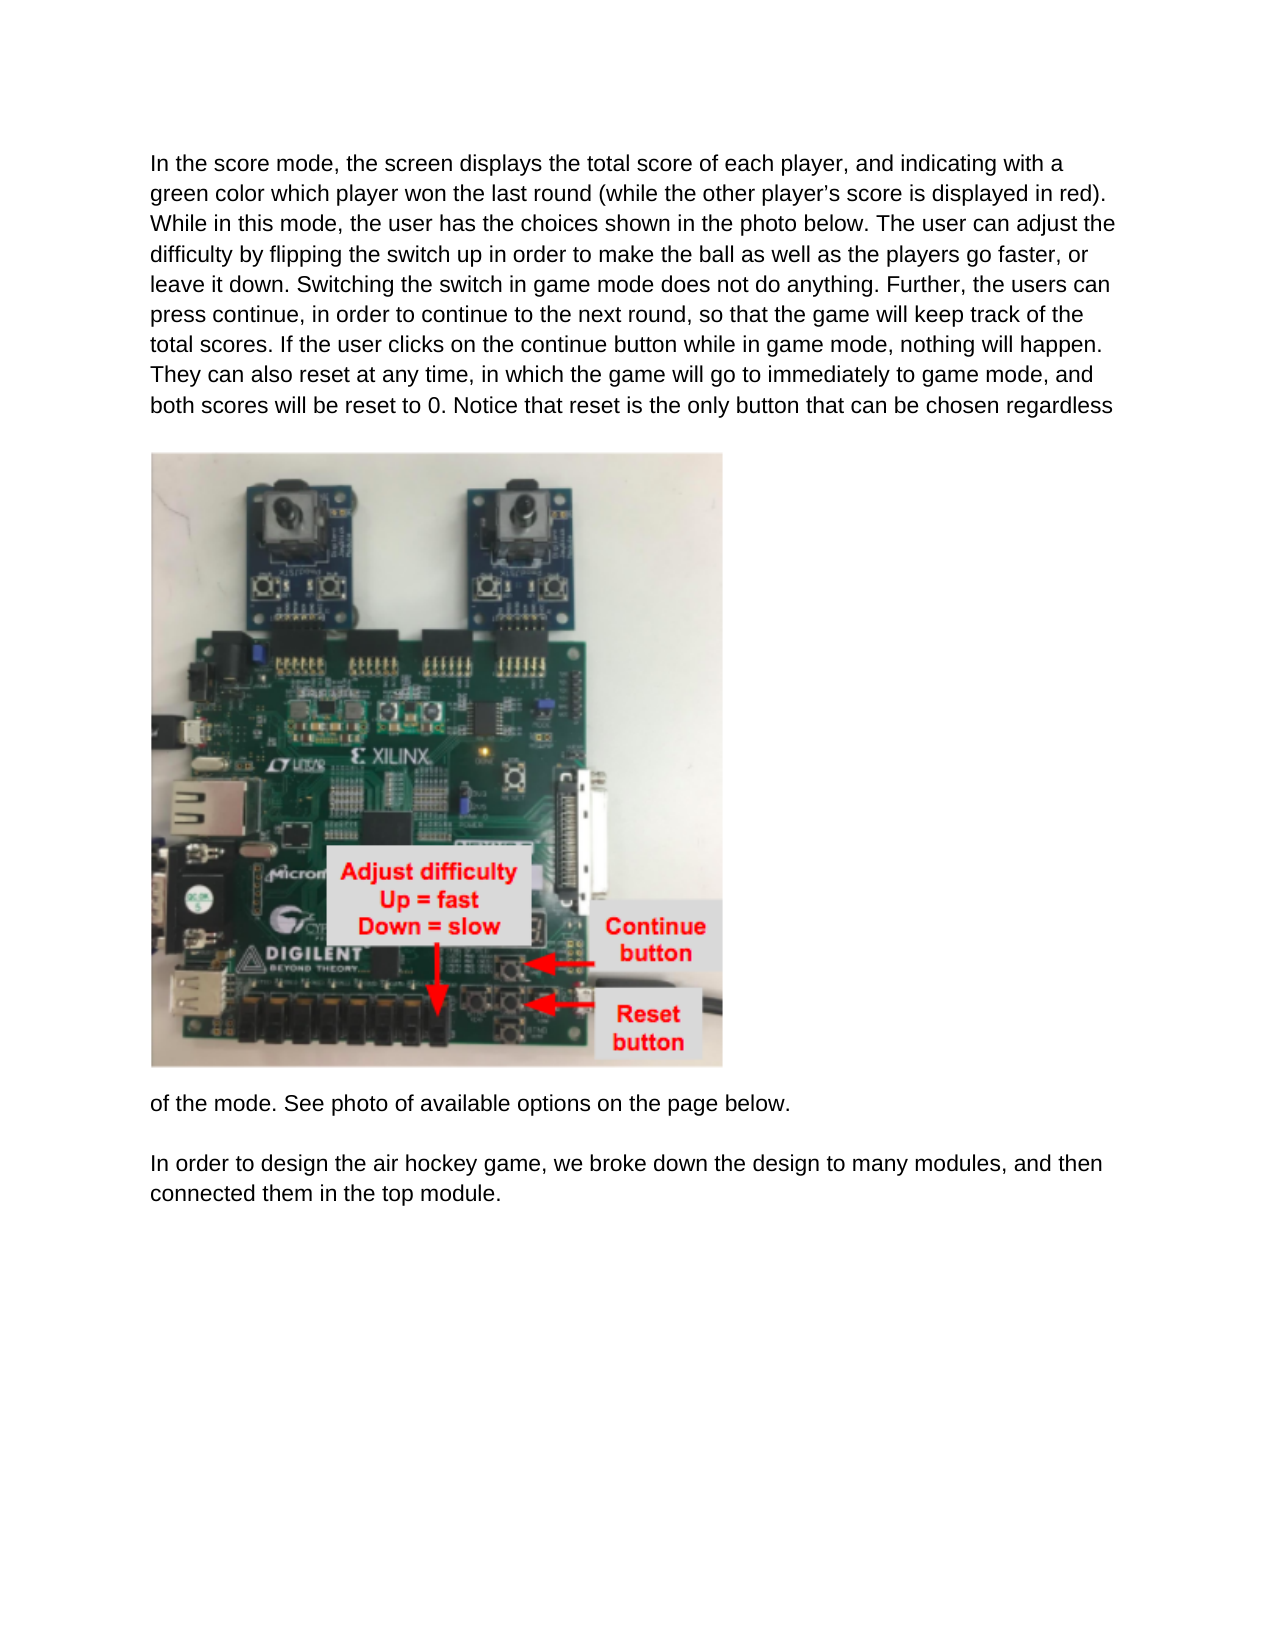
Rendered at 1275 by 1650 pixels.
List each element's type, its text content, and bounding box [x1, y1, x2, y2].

picture [150, 452, 725, 1071]
text In order to design the air hockey game, we broke down the design to many modules, and then connected them in the top module. [150, 1150, 1125, 1207]
